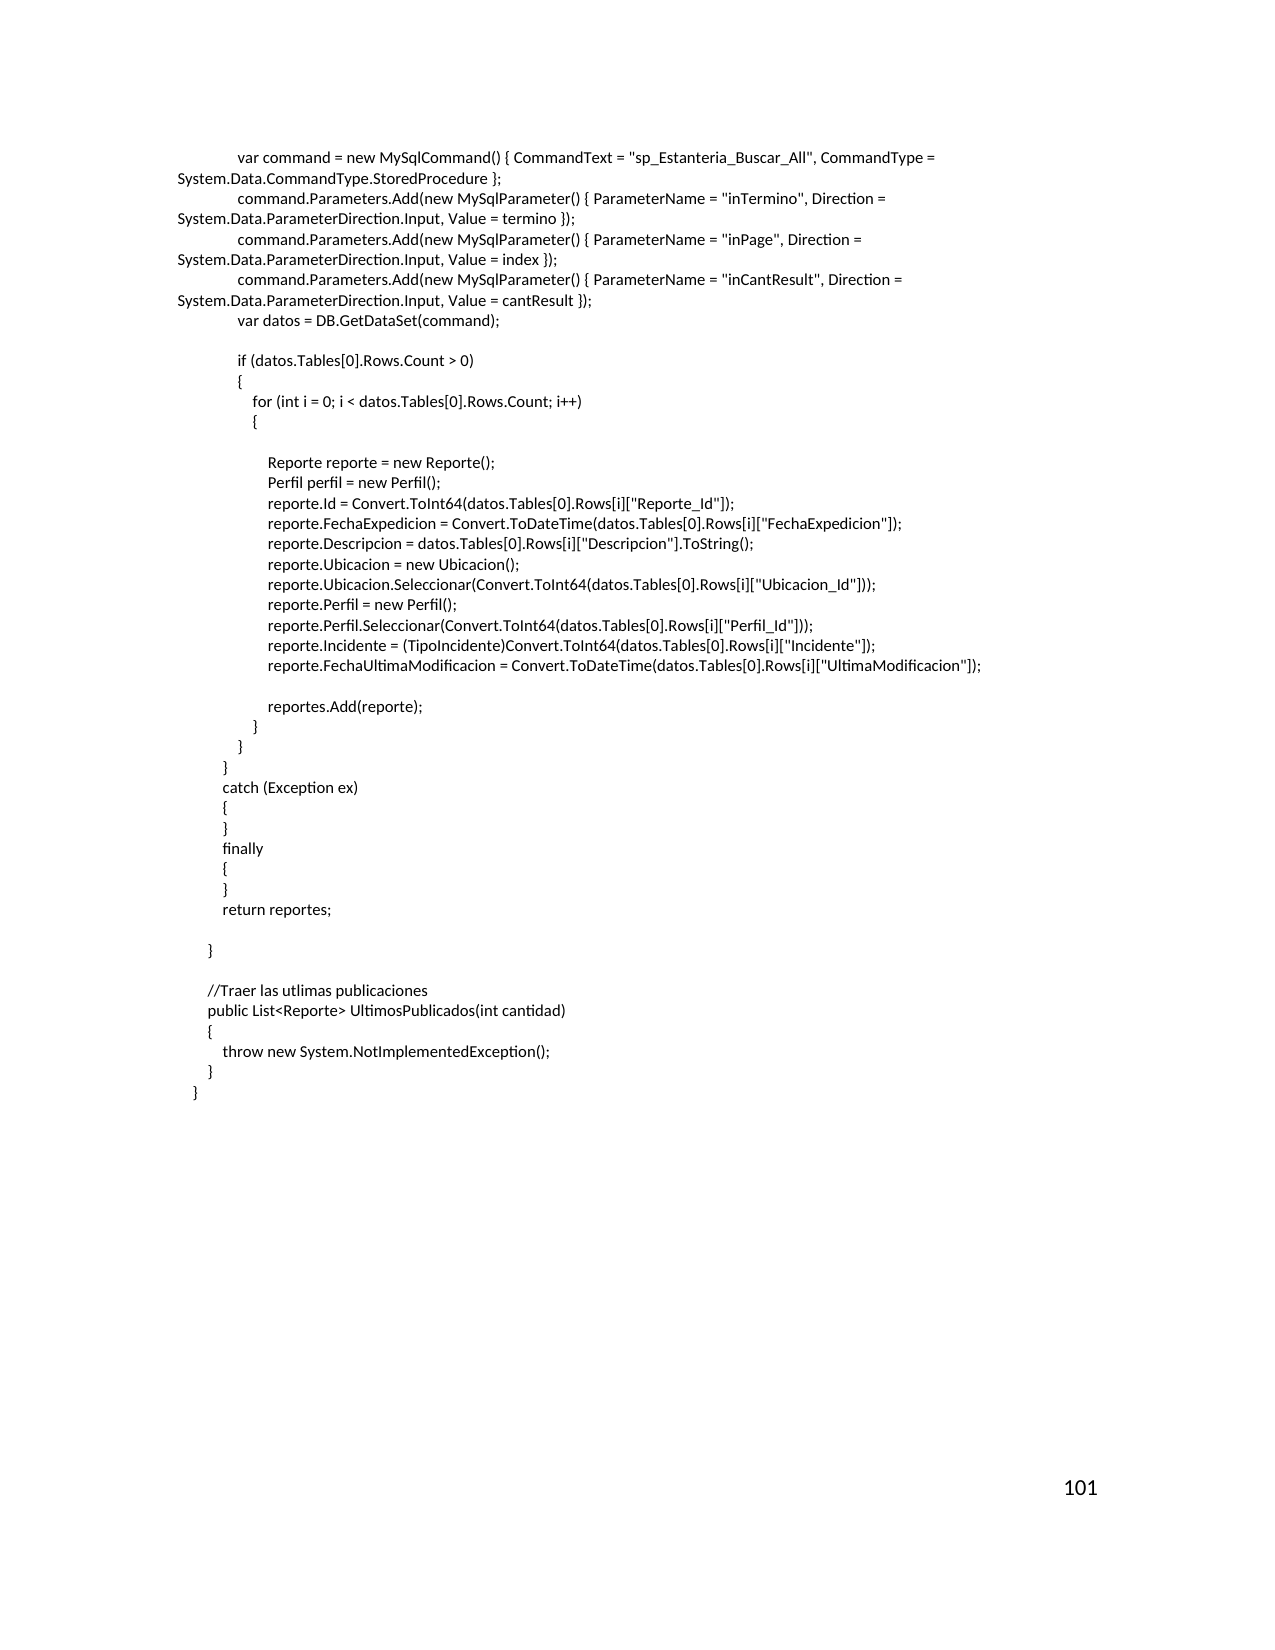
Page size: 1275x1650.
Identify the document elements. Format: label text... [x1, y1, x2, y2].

text for (int i = 0; i < datos.Tables[0].Rows.Count; i++) [177, 391, 1098, 412]
text { [177, 412, 1098, 432]
text Reporte reporte = new Reporte(); [177, 452, 1098, 473]
text reporte.Perfil.Seleccionar(Convert.ToInt64(datos.Tables[0].Rows[i]["Perfil_Id"])); [177, 615, 1098, 635]
text } [177, 818, 1098, 838]
text reporte.Incidente = (TipoIncidente)Convert.ToInt64(datos.Tables[0].Rows[i]["Incidente"]); [177, 635, 1098, 655]
text var datos = DB.GetDataSet(command); [177, 310, 1098, 330]
text reporte.Perfil = new Perfil(); [177, 594, 1098, 615]
text reporte.Descripcion = datos.Tables[0].Rows[i]["Descripcion"].ToString(); [177, 533, 1098, 554]
text var command = new MySqlCommand() { CommandText = "sp_Estanteria_Buscar_All", CommandType = System.Data.CommandType.StoredProcedure }; [177, 148, 1098, 188]
text return reportes; [177, 899, 1098, 919]
text reporte.Id = Convert.ToInt64(datos.Tables[0].Rows[i]["Reporte_Id"]); [177, 493, 1098, 513]
text catch (Exception ex) [177, 777, 1098, 798]
text } [177, 716, 1098, 737]
text reporte.FechaExpedicion = Convert.ToDateTime(datos.Tables[0].Rows[i]["FechaExpedicion"]); [177, 513, 1098, 533]
text Perfil perfil = new Perfil(); [177, 473, 1098, 493]
text } [177, 1062, 1098, 1082]
text if (datos.Tables[0].Rows.Count > 0) [177, 351, 1098, 371]
text public List<Reporte> UltimosPublicados(int cantidad) [177, 1001, 1098, 1021]
text } [177, 1082, 1098, 1102]
text } [177, 879, 1098, 899]
text { [177, 858, 1098, 879]
text reporte.Ubicacion = new Ubicacion(); [177, 554, 1098, 574]
text command.Parameters.Add(new MySqlParameter() { ParameterName = "inTermino", Direction = System.Data.ParameterDirection.Input, Value = termino }); [177, 188, 1098, 229]
text } [177, 757, 1098, 777]
text } [177, 940, 1098, 960]
text reportes.Add(reporte); [177, 696, 1098, 716]
text { [177, 798, 1098, 818]
text throw new System.NotImplementedException(); [177, 1041, 1098, 1062]
text } [177, 737, 1098, 757]
text finally [177, 838, 1098, 858]
text { [177, 371, 1098, 391]
text { [177, 1021, 1098, 1041]
text command.Parameters.Add(new MySqlParameter() { ParameterName = "inPage", Direction = System.Data.ParameterDirection.Input, Value = index }); [177, 229, 1098, 269]
text command.Parameters.Add(new MySqlParameter() { ParameterName = "inCantResult", Direction = System.Data.ParameterDirection.Input, Value = cantResult }); [177, 269, 1098, 310]
text reporte.FechaUltimaModificacion = Convert.ToDateTime(datos.Tables[0].Rows[i]["UltimaModificacion"]); [177, 655, 1098, 676]
text reporte.Ubicacion.Seleccionar(Convert.ToInt64(datos.Tables[0].Rows[i]["Ubicacion_Id"])); [177, 574, 1098, 594]
text //Traer las utlimas publicaciones [177, 980, 1098, 1001]
